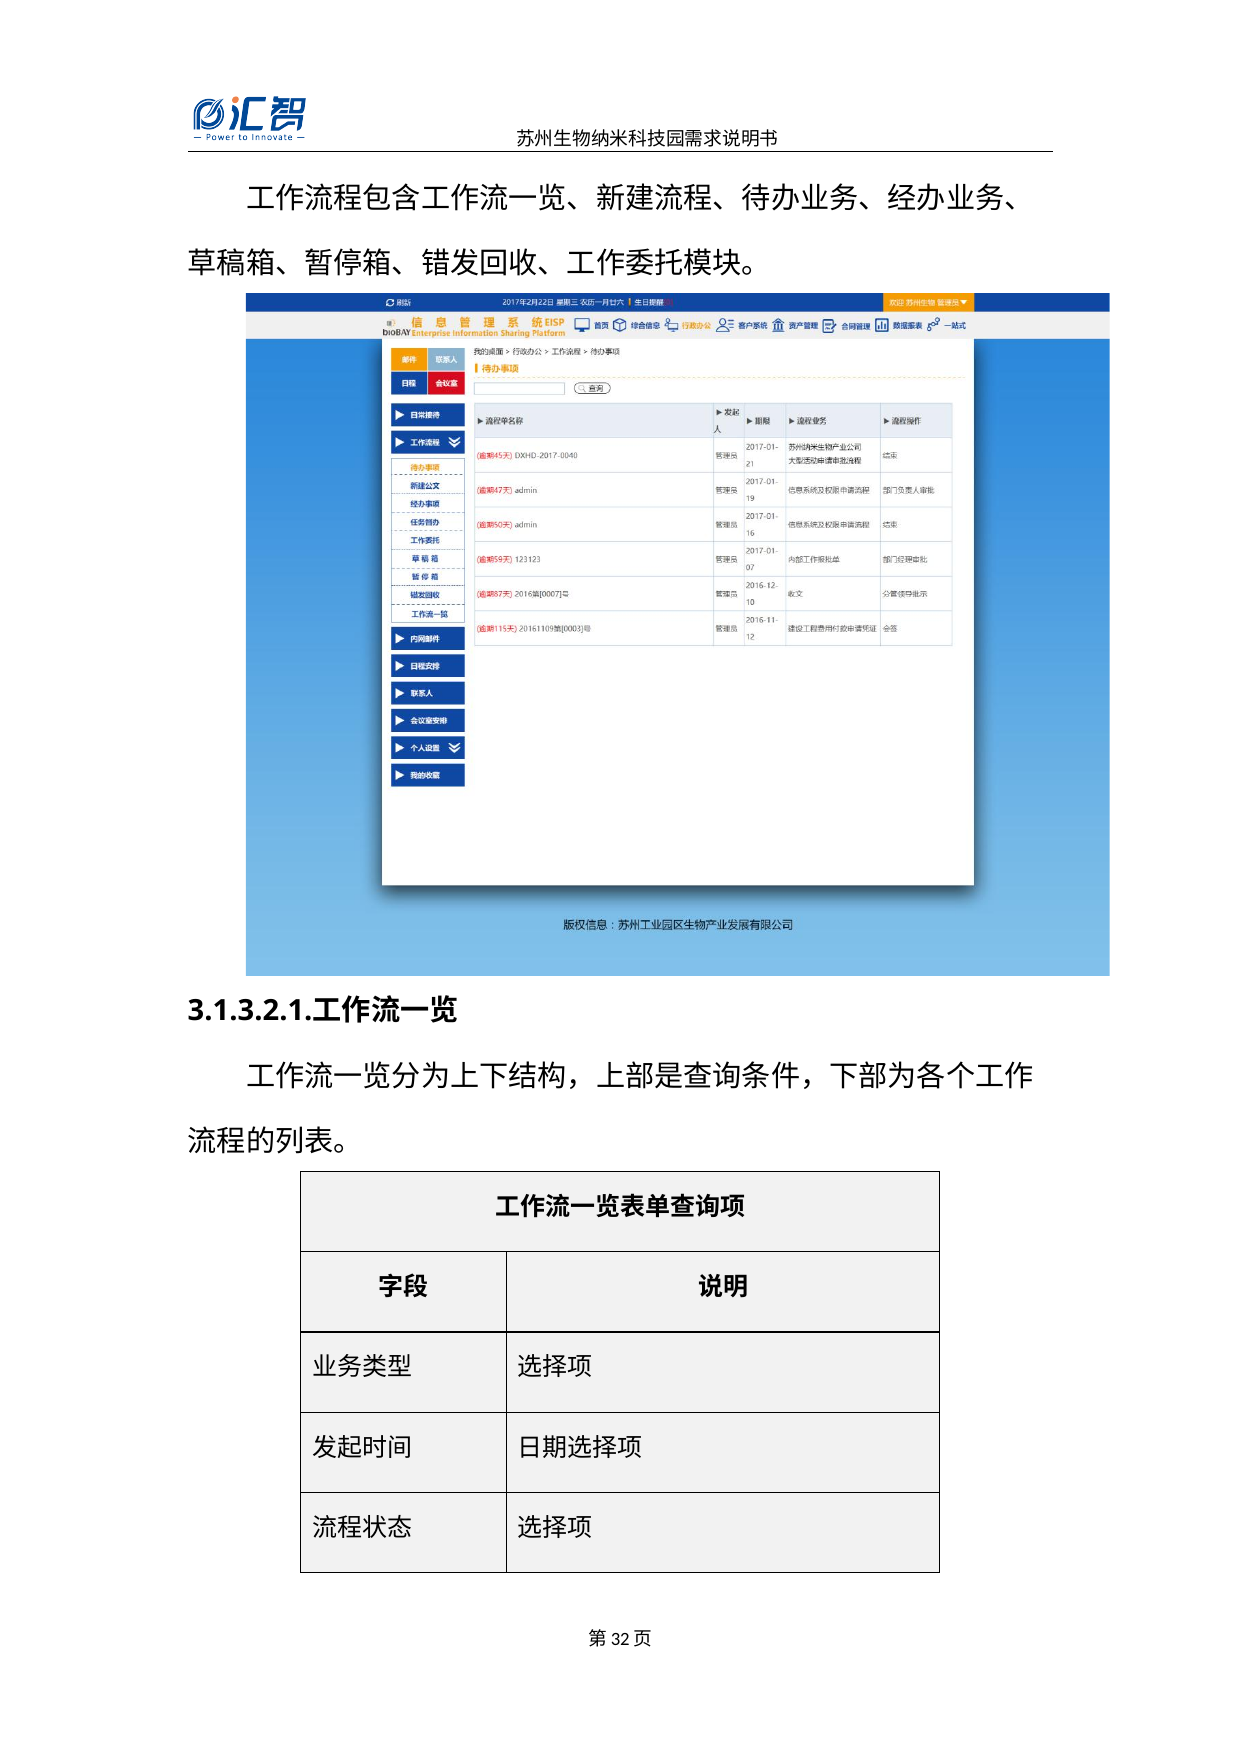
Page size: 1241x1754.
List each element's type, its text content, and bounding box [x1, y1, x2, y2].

table_header 工作流一览表单查询项 [301, 1172, 939, 1251]
table_cell 选择项 [507, 1493, 939, 1572]
table_cell 日期选择项 [507, 1413, 939, 1492]
text 工作流一览分为上下结构，上部是查询条件，下部为各个工作流程的列表。 [187, 1041, 1053, 1171]
table_cell 字段 [301, 1252, 506, 1331]
table_cell 发起时间 [301, 1413, 506, 1492]
table_cell 流程状态 [301, 1493, 506, 1572]
text 工作流程包含工作流一览、新建流程、待办业务、经办业务、草稿箱、暂停箱、错发回收、工作委托模块。 [187, 163, 1053, 293]
table_cell 业务类型 [301, 1333, 506, 1412]
table_cell 说明 [507, 1252, 939, 1331]
picture [187, 88, 313, 146]
table_cell 选择项 [507, 1333, 939, 1412]
subtitle 3.1.3.2.1.工作流一览 [187, 976, 1053, 1041]
picture [245, 293, 1110, 976]
